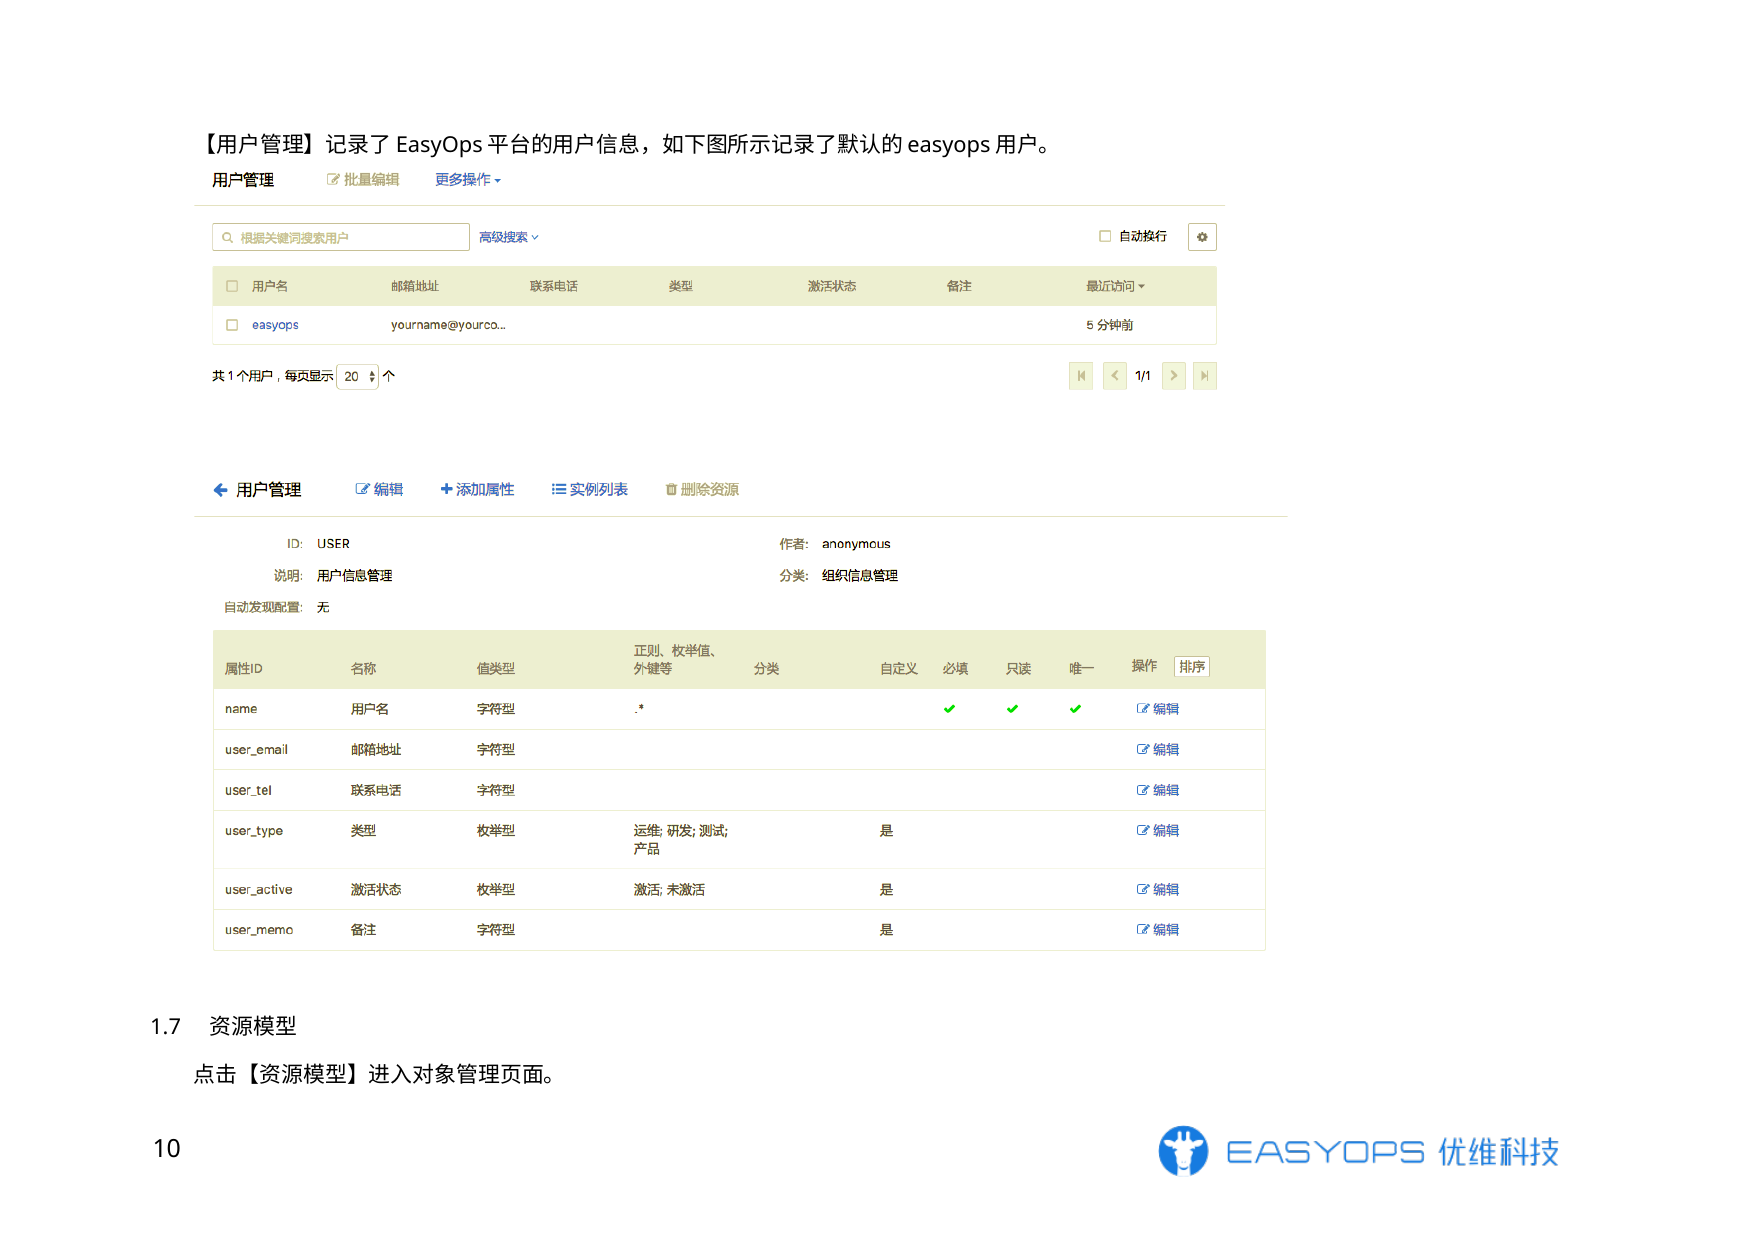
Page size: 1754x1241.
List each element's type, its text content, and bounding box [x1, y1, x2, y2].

picture [194, 466, 1288, 979]
picture [1158, 1125, 1559, 1177]
text 【用户管理】记录了EasyOps平台的用户信息，如下图所示记录了默认的easyops用户。 [150, 126, 1604, 160]
text 点击【资源模型】进入对象管理页面。 [150, 1057, 1604, 1089]
list 资源模型 [150, 1009, 1604, 1041]
picture [194, 160, 1226, 464]
